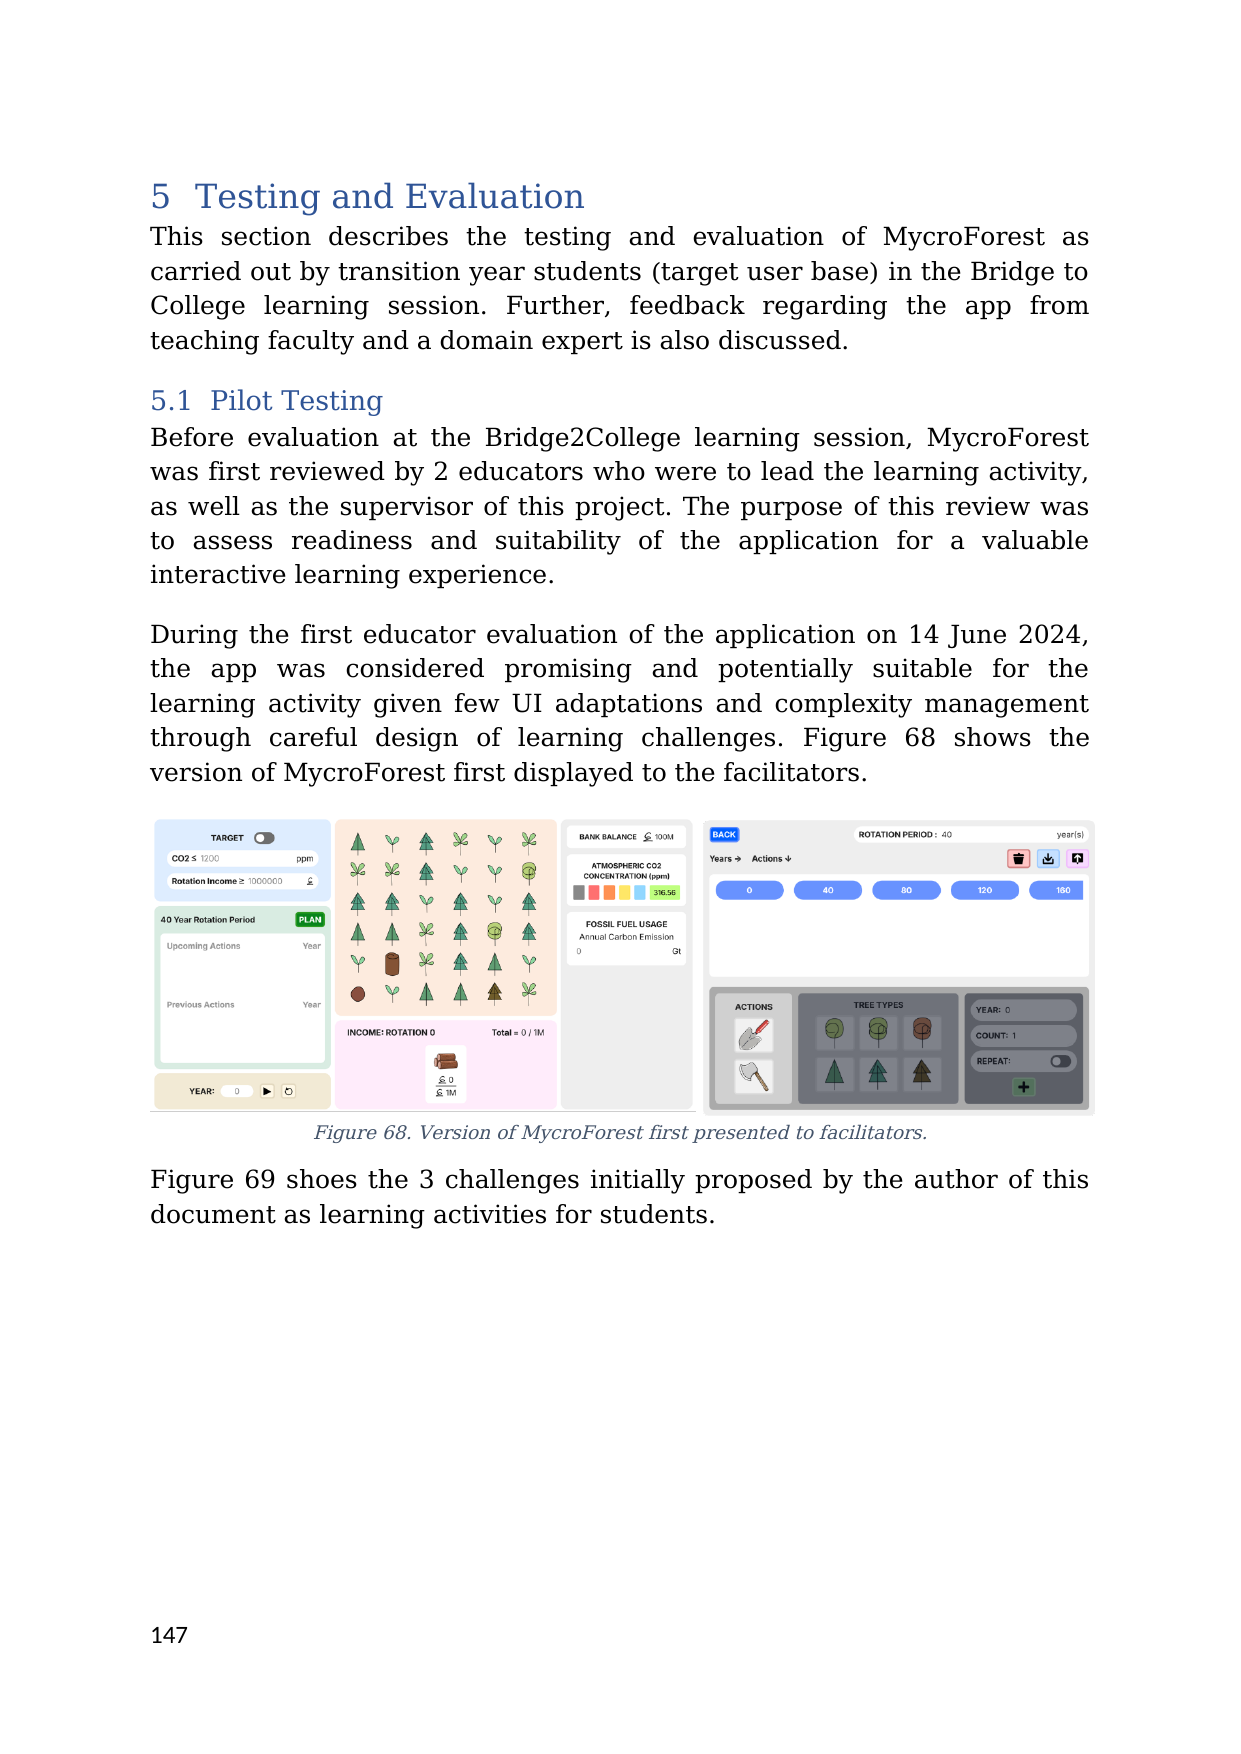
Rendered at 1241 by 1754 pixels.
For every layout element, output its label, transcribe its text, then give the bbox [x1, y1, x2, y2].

text During the first educator evaluation of the application on 14 June 2024, the app was considered promising and potentially suitable for the learning activity given few UI adaptations and complexity management through careful design of learning challenges. Figure 68 shows the version of MycroForest first displayed to the facilitators. [150, 618, 1090, 786]
text Figure 69 shoes the 3 challenges initially proposed by the author of this document as learning activities for students. [150, 1164, 1090, 1228]
text This section describes the testing and evaluation of MycroForest as carried out by transition year students (target user base) in the Bridge to College learning session. Further, feedback regarding the app from teaching faculty and a domain expert is also discussed. [150, 221, 1090, 354]
subtitle Testing and Evaluation [150, 175, 1090, 215]
text Before evaluation at the Bridge2College learning session, MycroForest was first reviewed by 2 educators who were to lead the learning activity, as well as the supervisor of this project. The purpose of this review was to assess readiness and suitability of the application for a valuable interactive learning experience. [150, 421, 1090, 589]
text Figure 68. Version of MycroForest first presented to facilitators. [150, 1121, 1090, 1143]
picture [150, 816, 1095, 1116]
subtitle Pilot Testing [150, 384, 1090, 416]
